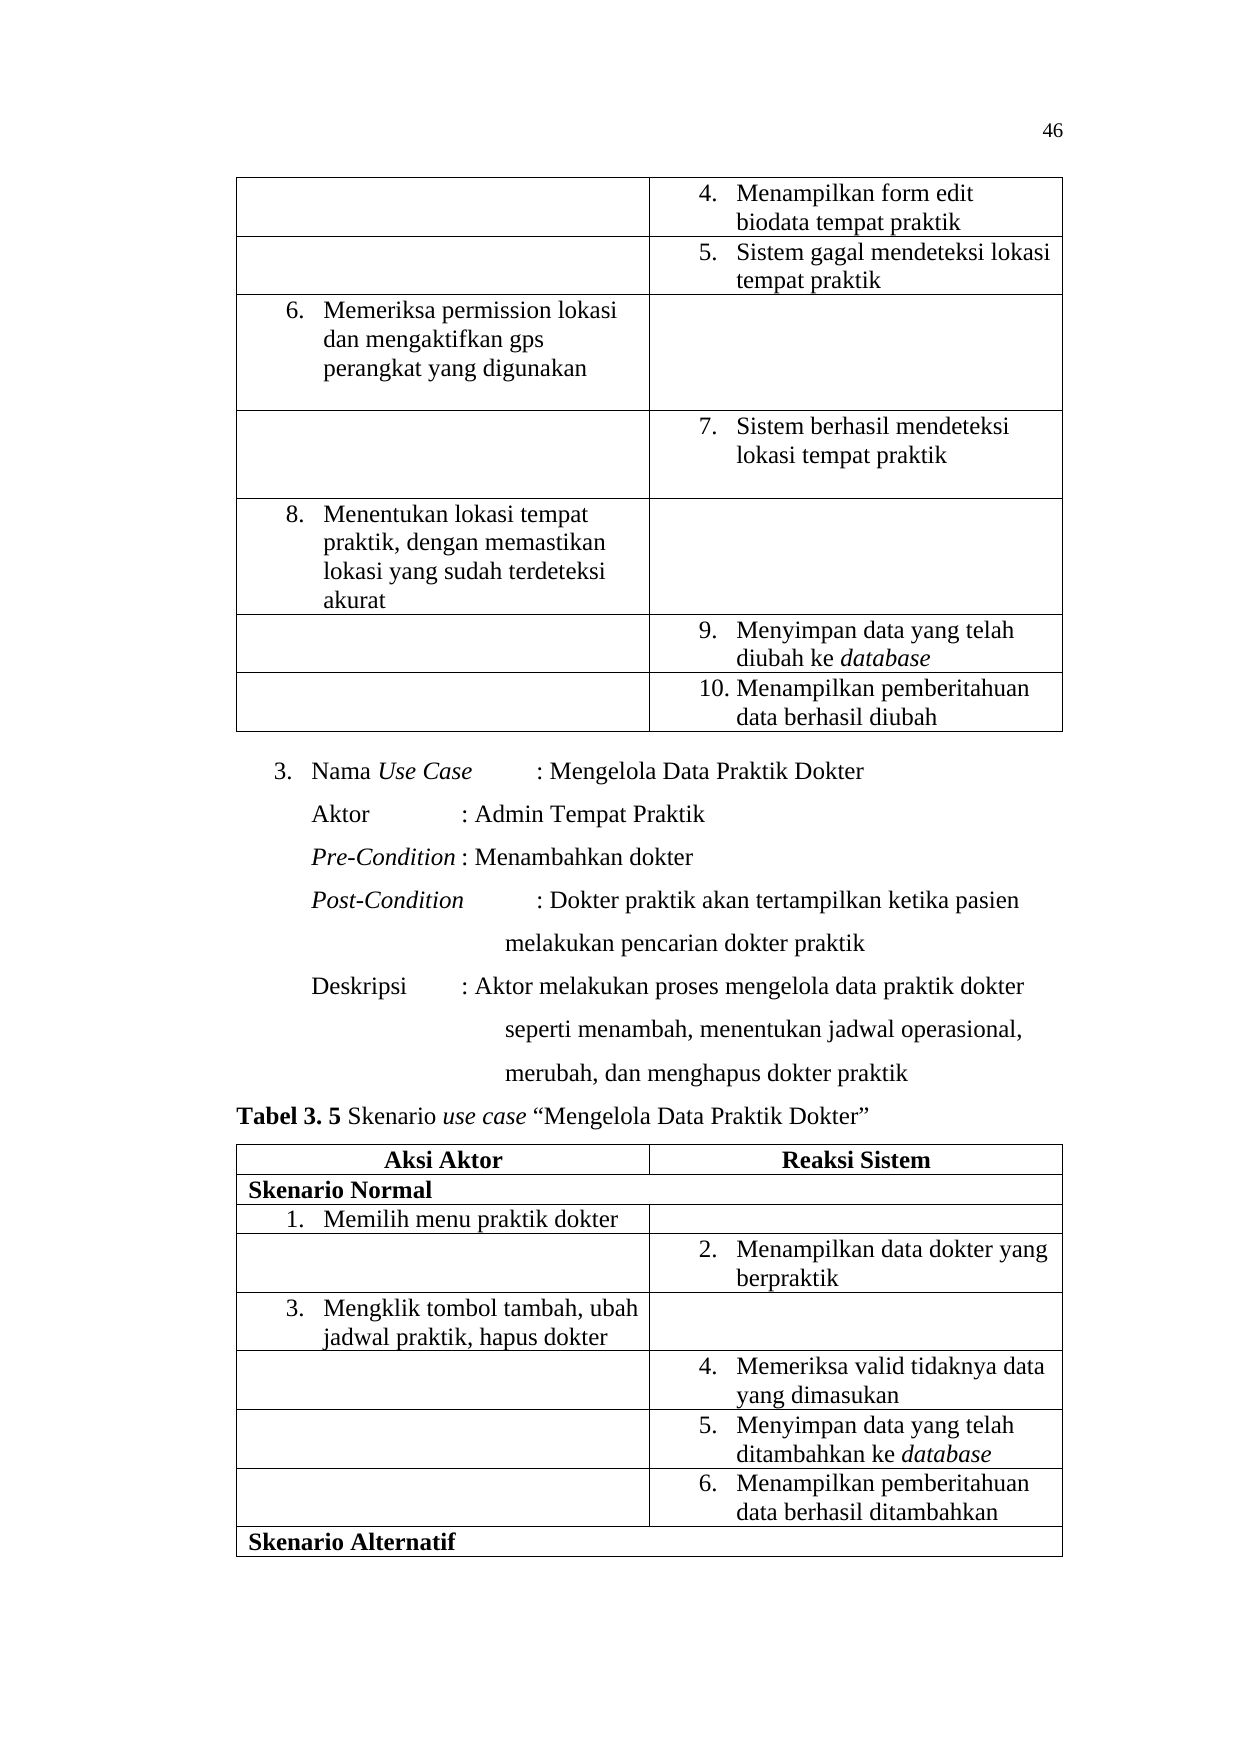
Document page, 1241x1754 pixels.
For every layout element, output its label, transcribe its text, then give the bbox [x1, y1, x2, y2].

table_cell [650, 1293, 1062, 1350]
table_cell Menentukan lokasi tempat praktik, dengan memastikan lokasi yang sudah terdeteksi akurat [237, 499, 649, 614]
table_cell [650, 1205, 1062, 1233]
table_cell Menampilkan data dokter yang berpraktik [650, 1234, 1062, 1292]
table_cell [650, 1351, 1062, 1409]
table_cell Menyimpan data yang telah ditambahkan ke database [650, 1410, 1062, 1467]
table_cell Sistem gagal mendeteksi lokasi tempat praktik [650, 237, 1062, 294]
table_cell Menampilkan pemberitahuan data berhasil ditambahkan [650, 1469, 1062, 1526]
text seperti menambah, menentukan jadwal operasional, [411, 1014, 1063, 1043]
table_cell Menampilkan pemberitahuan data berhasil diubah [650, 673, 1062, 731]
table_cell [650, 295, 1062, 410]
table_cell [237, 237, 649, 294]
table_cell Skenario Normal [237, 1175, 650, 1203]
table_cell [237, 1410, 649, 1467]
table_cell [650, 1527, 1062, 1556]
table_cell [237, 411, 649, 498]
table_cell Menyimpan data yang telah diubah ke database [650, 615, 1062, 672]
table_cell Memilih menu praktik dokter [237, 1205, 649, 1233]
text melakukan pencarian dokter praktik [486, 928, 1063, 957]
table_cell [237, 1234, 649, 1292]
text Post-Condition : Dokter praktik akan tertampilkan ketika pasien [311, 885, 1063, 914]
text Deskripsi : Aktor melakukan proses mengelola data praktik dokter [311, 971, 1063, 1000]
table_cell Skenario Alternatif [237, 1527, 650, 1556]
table_cell Sistem berhasil mendeteksi lokasi tempat praktik [650, 411, 1062, 498]
text merubah, dan menghapus dokter praktik [411, 1058, 1063, 1086]
table_cell [650, 1175, 1062, 1203]
table_cell Mengklik tombol tambah, ubah jadwal praktik, hapus dokter [237, 1293, 649, 1350]
list Nama Use Case : Mengelola Data Praktik Dokter [274, 756, 1063, 784]
text Aktor : Admin Tempat Praktik [311, 799, 1063, 828]
table_cell Memeriksa permission lokasi dan mengaktifkan gps perangkat yang digunakan [237, 295, 649, 410]
table_cell [237, 673, 649, 731]
text Tabel 3. 5 Skenario use case “Mengelola Data Praktik Dokter” [236, 1101, 1063, 1129]
table_cell [650, 499, 1062, 614]
table_header Aksi Aktor [237, 1145, 649, 1174]
table_cell Menampilkan form edit biodata tempat praktik [650, 178, 1062, 236]
text Pre-Condition : Menambahkan dokter [311, 842, 1063, 871]
table_header Reaksi Sistem [650, 1145, 1062, 1174]
table_cell [237, 1351, 649, 1409]
table_cell [237, 615, 649, 672]
table_cell [237, 1469, 649, 1526]
table_cell [237, 178, 649, 236]
